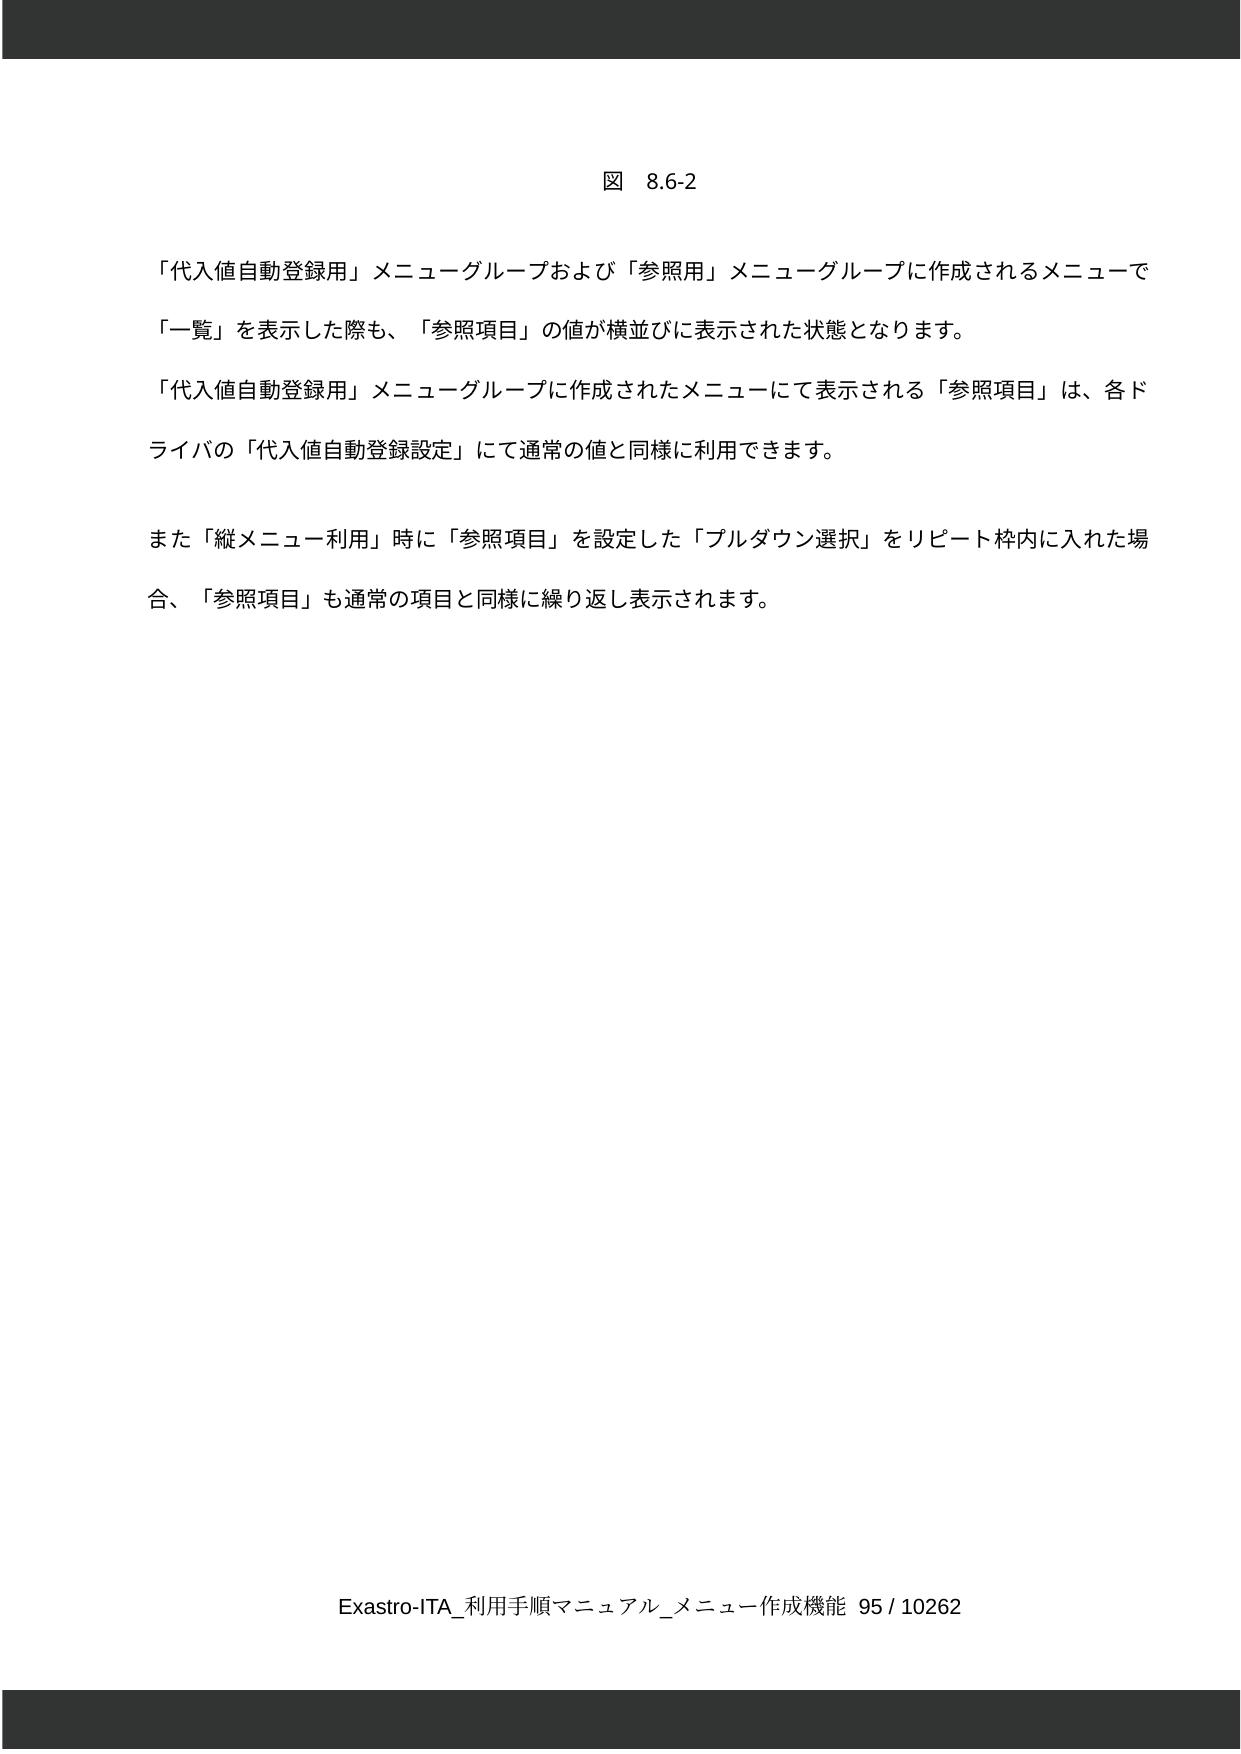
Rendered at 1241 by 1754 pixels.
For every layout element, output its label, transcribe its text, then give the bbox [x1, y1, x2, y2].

text 図 8.6-2 [148, 151, 1152, 210]
text 「代入値自動登録用」メニューグループおよび「参照用」メニューグループに作成されるメニューで「一覧」を表示した際も、「参照項目」の値が横並びに表示された状態となります。 [148, 240, 1152, 359]
picture [2, 1690, 1241, 1749]
text 「代入値自動登録用」メニューグループに作成されたメニューにて表示される「参照項目」は、各ドライバの「代入値自動登録設定」にて通常の値と同様に利用できます。 [148, 359, 1152, 478]
picture [2, 0, 1241, 59]
text また「縦メニュー利用」時に「参照項目」を設定した「プルダウン選択」をリピート枠内に入れた場合、「参照項目」も通常の項目と同様に繰り返し表示されます。 [148, 508, 1152, 627]
